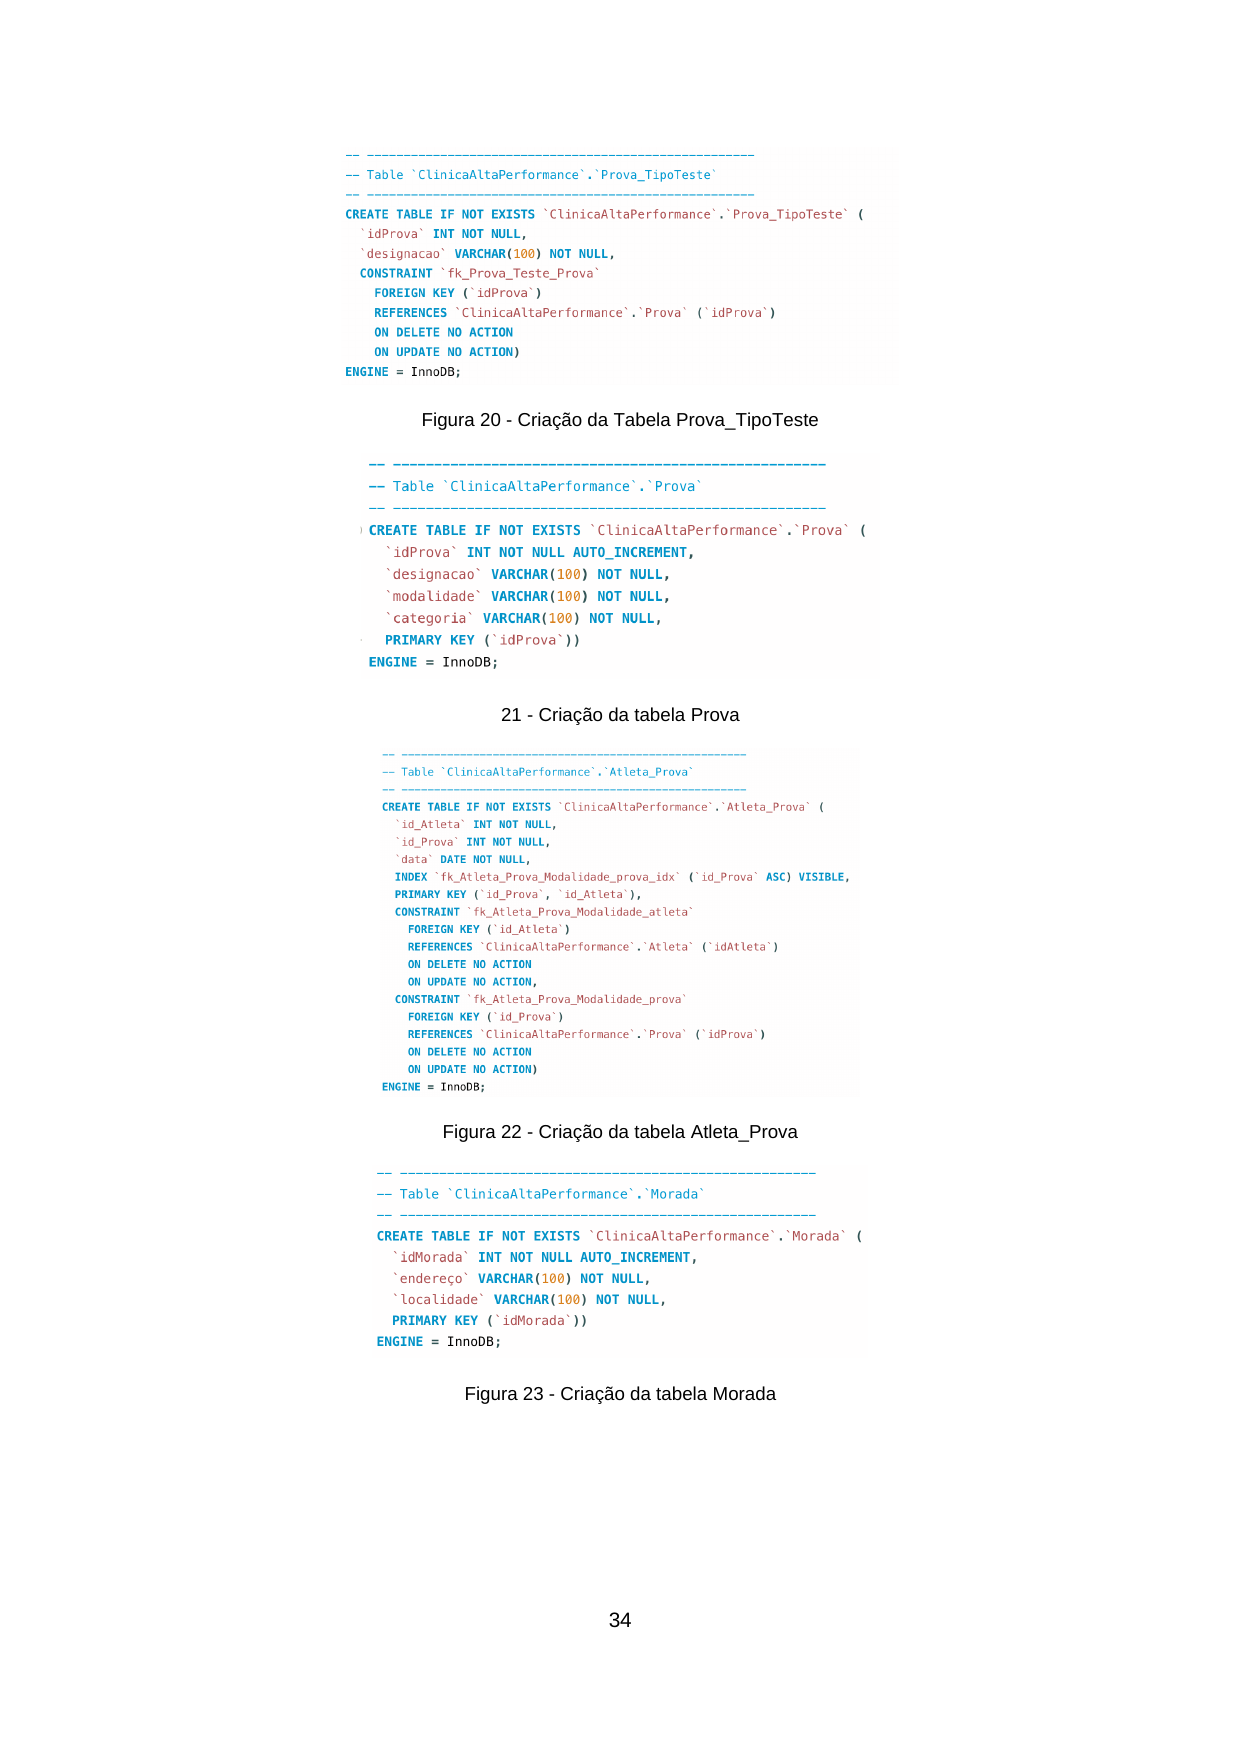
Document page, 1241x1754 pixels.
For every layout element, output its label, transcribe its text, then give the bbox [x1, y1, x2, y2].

picture [371, 1165, 869, 1358]
text 21 - Criação da tabela Prova [177, 703, 1063, 725]
picture [380, 748, 861, 1097]
picture [360, 453, 880, 679]
text Figura 20 - Criação da Tabela Prova_TipoTeste [177, 409, 1063, 431]
text Figura 23 - Criação da tabela Morada [177, 1382, 1063, 1404]
text Figura 22 - Criação da tabela Atleta_Prova [177, 1121, 1063, 1142]
picture [341, 147, 899, 385]
